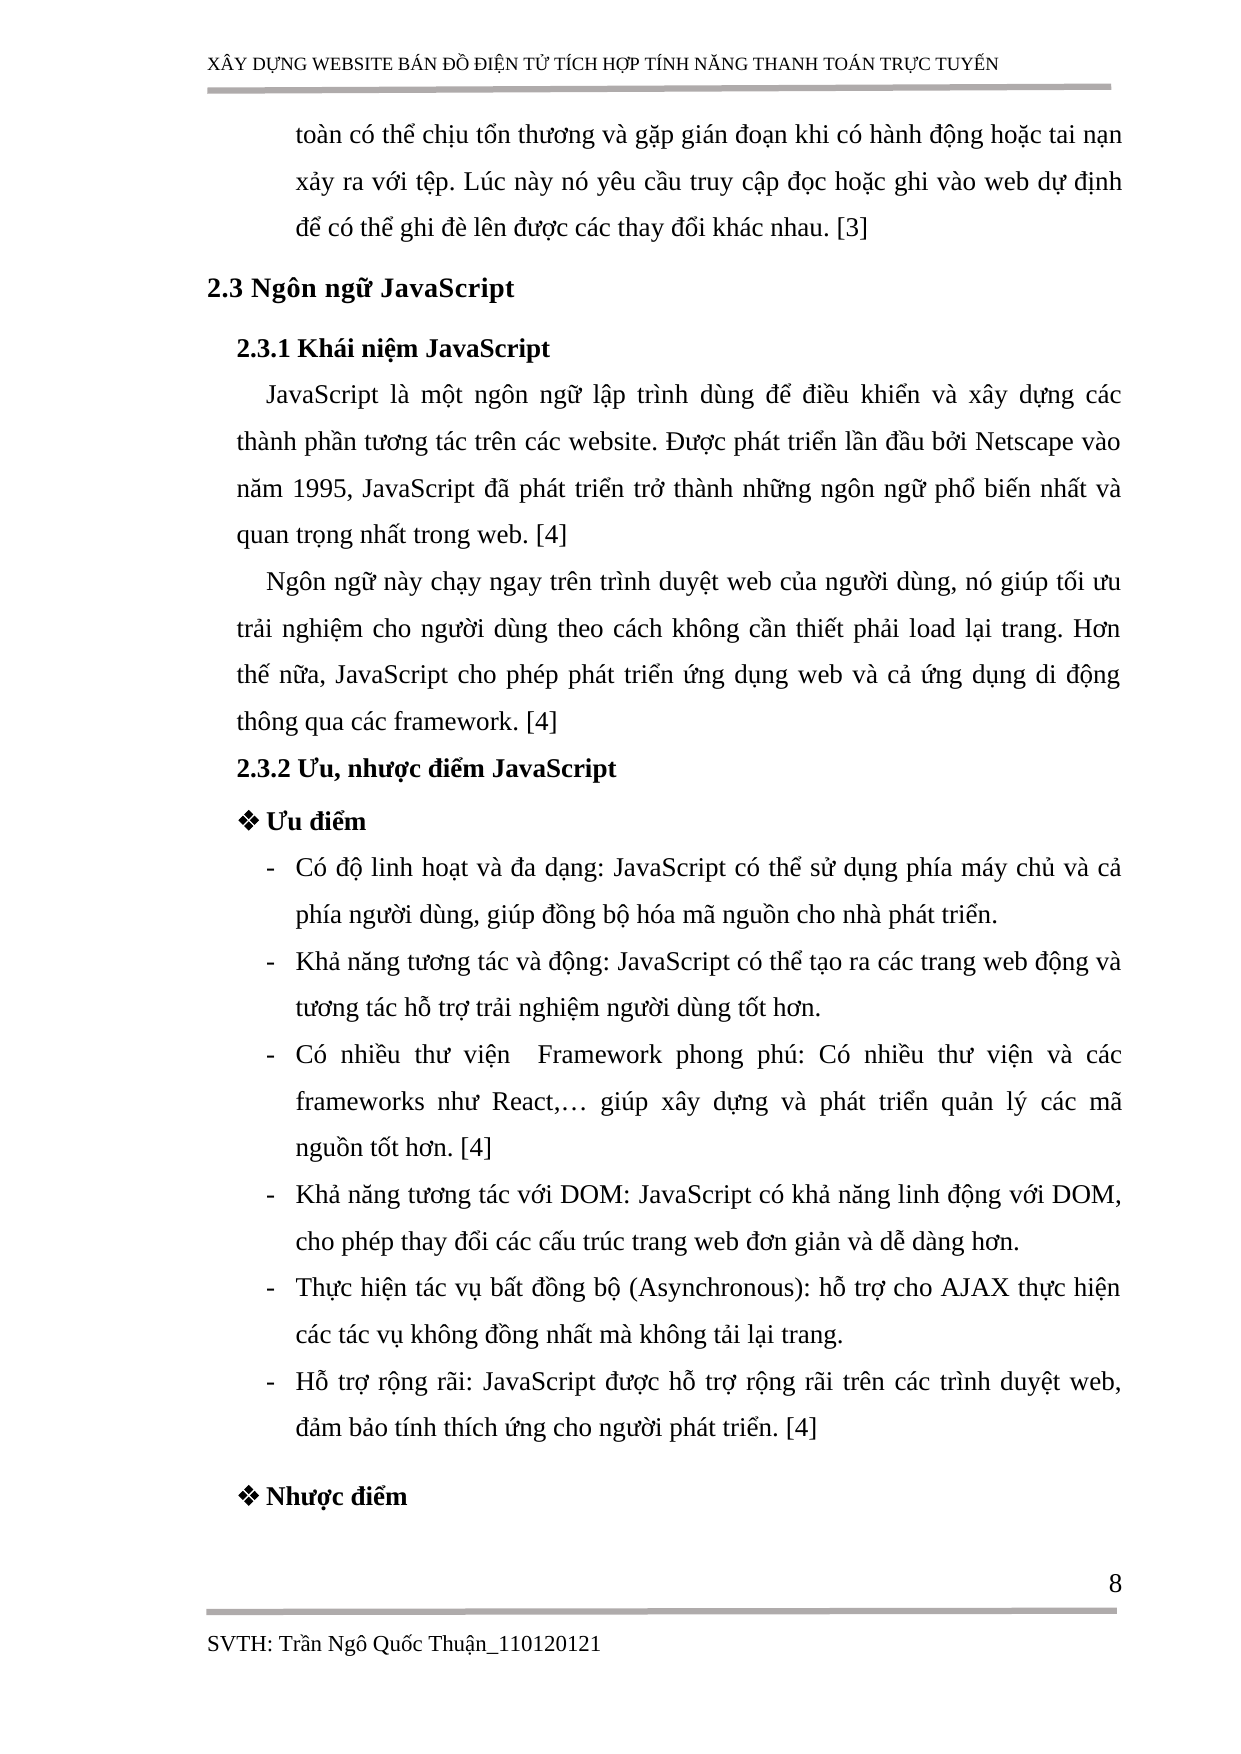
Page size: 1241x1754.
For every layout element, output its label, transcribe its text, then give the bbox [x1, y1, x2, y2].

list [258, 118, 1122, 243]
list Thực hiện tác vụ bất đồng bộ (Asynchronous): hỗ trợ cho AJAX thực hiện các tác vụ không đồng nhất mà không tải lại trang. [266, 1271, 1122, 1349]
list Ưu điểm [236, 804, 1137, 836]
subtitle 2.3 Ngôn ngữ JavaScript [207, 271, 1122, 303]
list Khả năng tương tác và động: JavaScript có thể tạo ra các trang web động và tương tác hỗ trợ trải nghiệm người dùng tốt hơn. [266, 945, 1122, 1023]
list Có nhiều thư viện Framework phong phú: Có nhiều thư viện và các frameworks như React,… giúp xây dựng và phát triển quản lý các mã nguồn tốt hơn. [266, 1038, 1122, 1163]
list Nhược điểm [236, 1480, 1137, 1511]
list Hỗ trợ rộng rãi: JavaScript được hỗ trợ rộng rãi trên các trình duyệt web, đảm bảo tính thích ứng cho người phát triển. [266, 1365, 1122, 1443]
list Khả năng tương tác với DOM: JavaScript có khả năng linh động với DOM, cho phép thay đổi các cấu trúc trang web đơn giản và dễ dàng hơn. [266, 1178, 1122, 1256]
list Có độ linh hoạt và đa dạng: JavaScript có thể sử dụng phía máy chủ và cả phía người dùng, giúp đồng bộ hóa mã nguồn cho nhà phát triển. [266, 851, 1122, 929]
subtitle 2.3.2 Ưu, nhược điểm JavaScript [236, 752, 1137, 783]
text JavaScript là một ngôn ngữ lập trình dùng để điều khiển và xây dựng các thành phần tương tác trên các website. Được phát triển lần đầu bởi Netscape vào năm 1995, JavaScript đã phát triển trở thành những ngôn ngữ phổ biến nhất và quan trọng nhất trong web. [236, 378, 1122, 549]
text Ngôn ngữ này chạy ngay trên trình duyệt web của người dùng, nó giúp tối ưu trải nghiệm cho người dùng theo cách không cần thiết phải load lại trang. Hơn thế nữa, JavaScript cho phép phát triển ứng dụng web và cả ứng dụng di động thông qua các framework. [236, 565, 1122, 736]
subtitle 2.3.1 Khái niệm JavaScript [236, 332, 1137, 363]
